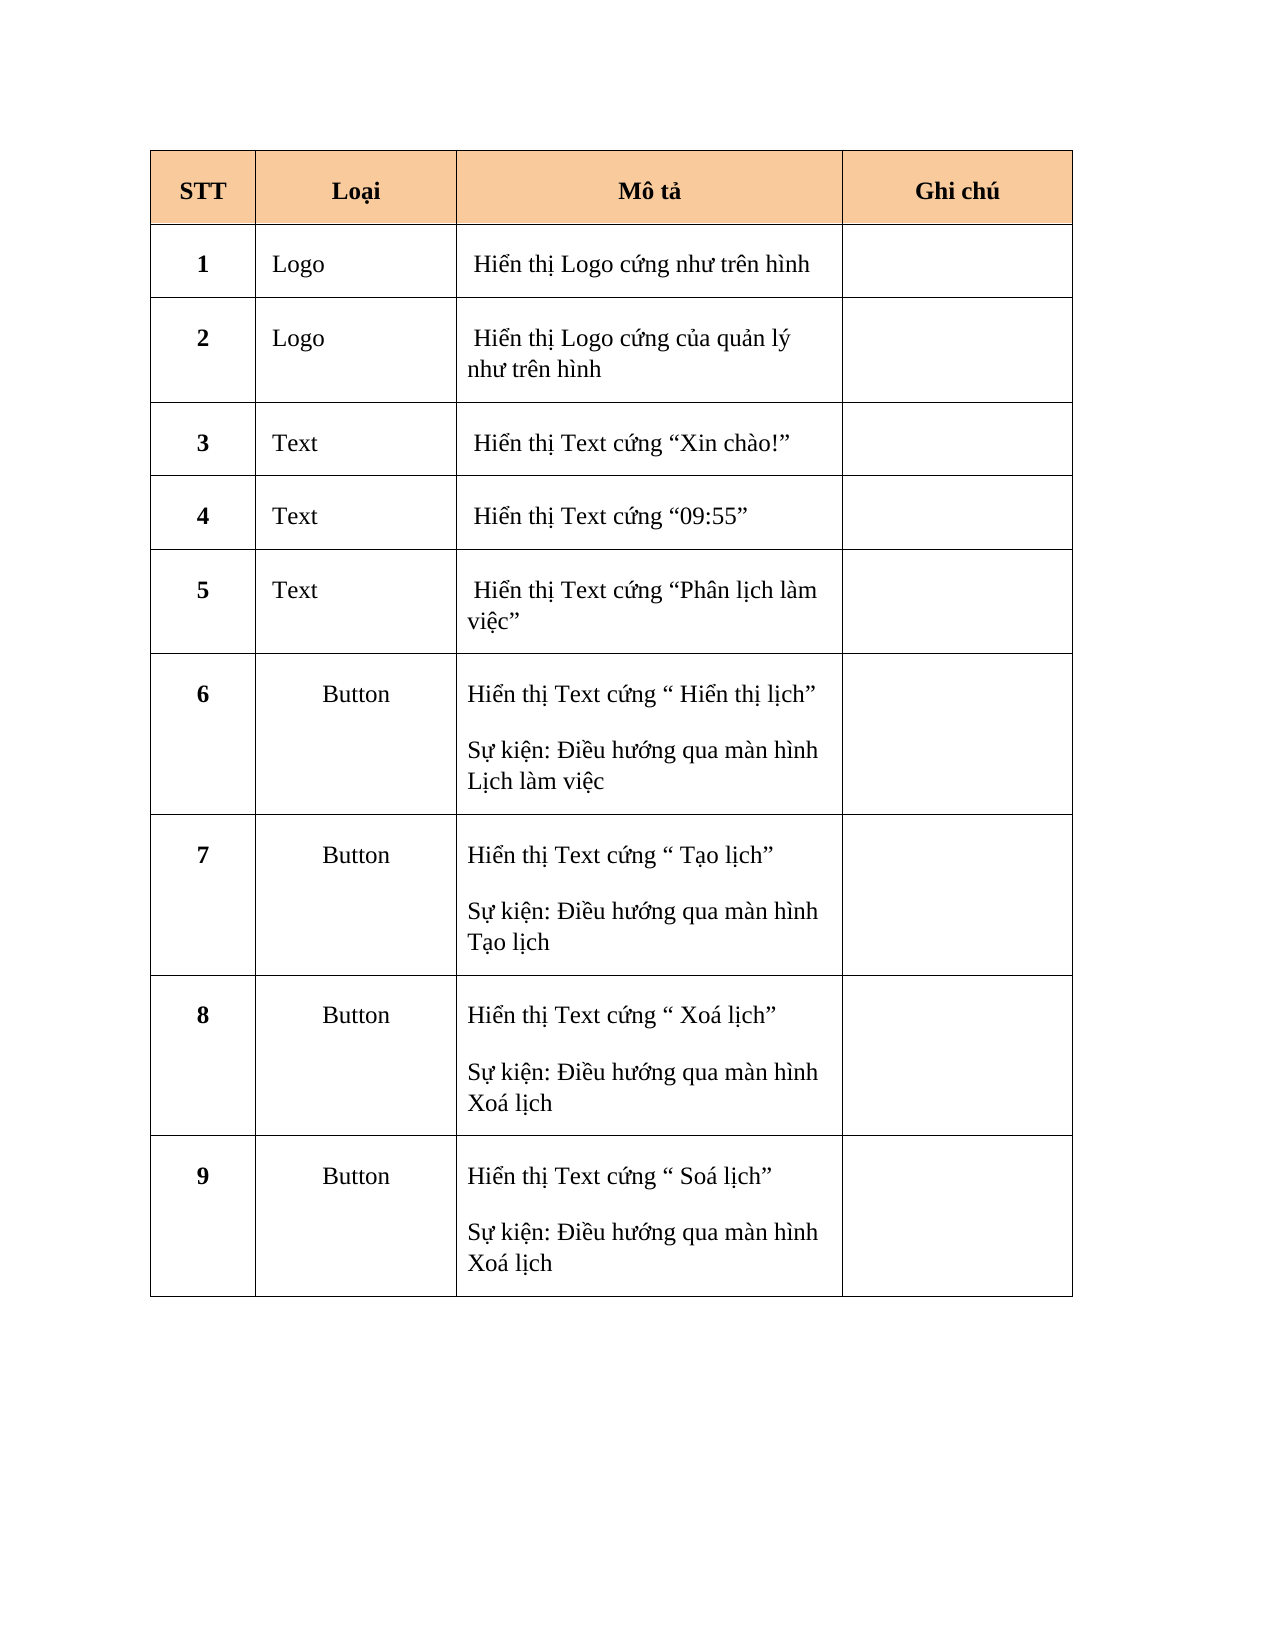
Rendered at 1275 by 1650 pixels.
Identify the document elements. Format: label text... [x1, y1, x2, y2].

table_header Mô tả [457, 151, 842, 223]
table_cell 3 [151, 403, 255, 475]
table_cell [843, 550, 1072, 653]
table_cell Hiển thị Logo cứng như trên hình [457, 225, 842, 297]
table_cell [843, 476, 1072, 549]
table_cell [843, 654, 1072, 814]
table_cell Hiển thị Text cứng “ Hiển thị lịch” Sự kiện: Điều hướng qua màn hình Lịch làm việc [457, 654, 842, 814]
table_cell Hiển thị Text cứng “ Xoá lịch” Sự kiện: Điều hướng qua màn hình Xoá lịch [457, 976, 842, 1135]
table_cell Button [256, 976, 456, 1135]
table_cell 7 [151, 815, 255, 974]
table_cell [843, 403, 1072, 475]
table_cell Button [256, 815, 456, 974]
table_cell Text [256, 550, 456, 653]
table_cell [843, 225, 1072, 297]
table_cell 6 [151, 654, 255, 814]
table_cell [843, 1136, 1072, 1296]
table_cell 5 [151, 550, 255, 653]
table_cell [843, 815, 1072, 974]
table_cell Logo [256, 298, 456, 402]
table_cell Hiển thị Logo cứng của quản lý như trên hình [457, 298, 842, 402]
table_header Loại [256, 151, 456, 223]
table_cell 8 [151, 976, 255, 1135]
table_cell Hiển thị Text cứng “ Soá lịch” Sự kiện: Điều hướng qua màn hình Xoá lịch [457, 1136, 842, 1296]
table_cell 2 [151, 298, 255, 402]
table_cell [843, 976, 1072, 1135]
table_cell 9 [151, 1136, 255, 1296]
table_cell Logo [256, 225, 456, 297]
table_cell 1 [151, 225, 255, 297]
table_cell Text [256, 476, 456, 549]
table_cell Hiển thị Text cứng “09:55” [457, 476, 842, 549]
table_cell Hiển thị Text cứng “ Tạo lịch” Sự kiện: Điều hướng qua màn hình Tạo lịch [457, 815, 842, 974]
table_cell Hiển thị Text cứng “Phân lịch làm việc” [457, 550, 842, 653]
table_header STT [151, 151, 255, 223]
table_cell Button [256, 1136, 456, 1296]
table_cell [843, 298, 1072, 402]
table_header Ghi chú [843, 151, 1072, 223]
table_cell Text [256, 403, 456, 475]
table_cell 4 [151, 476, 255, 549]
table_cell Hiển thị Text cứng “Xin chào!” [457, 403, 842, 475]
table_cell Button [256, 654, 456, 814]
